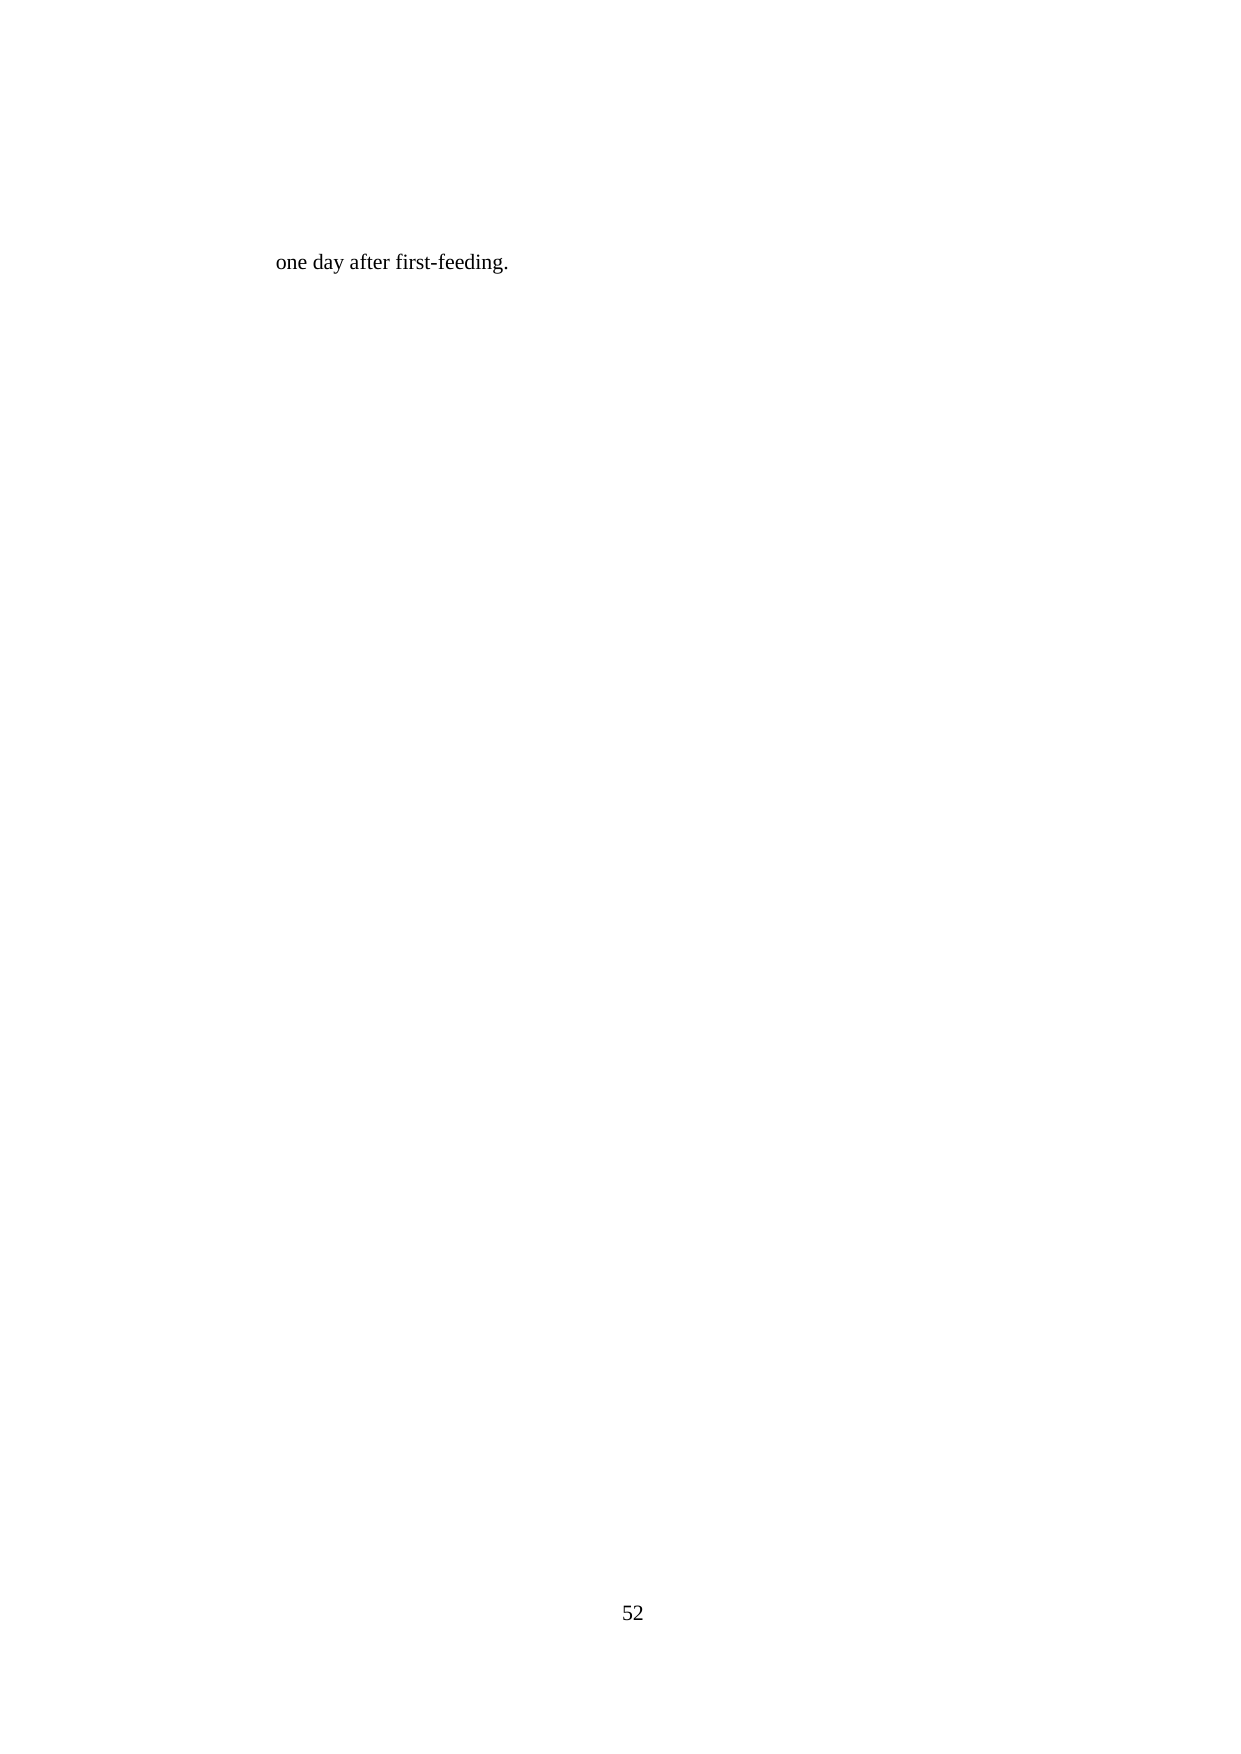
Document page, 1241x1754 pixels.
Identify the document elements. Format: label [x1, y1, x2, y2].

text [177, 234, 1063, 289]
